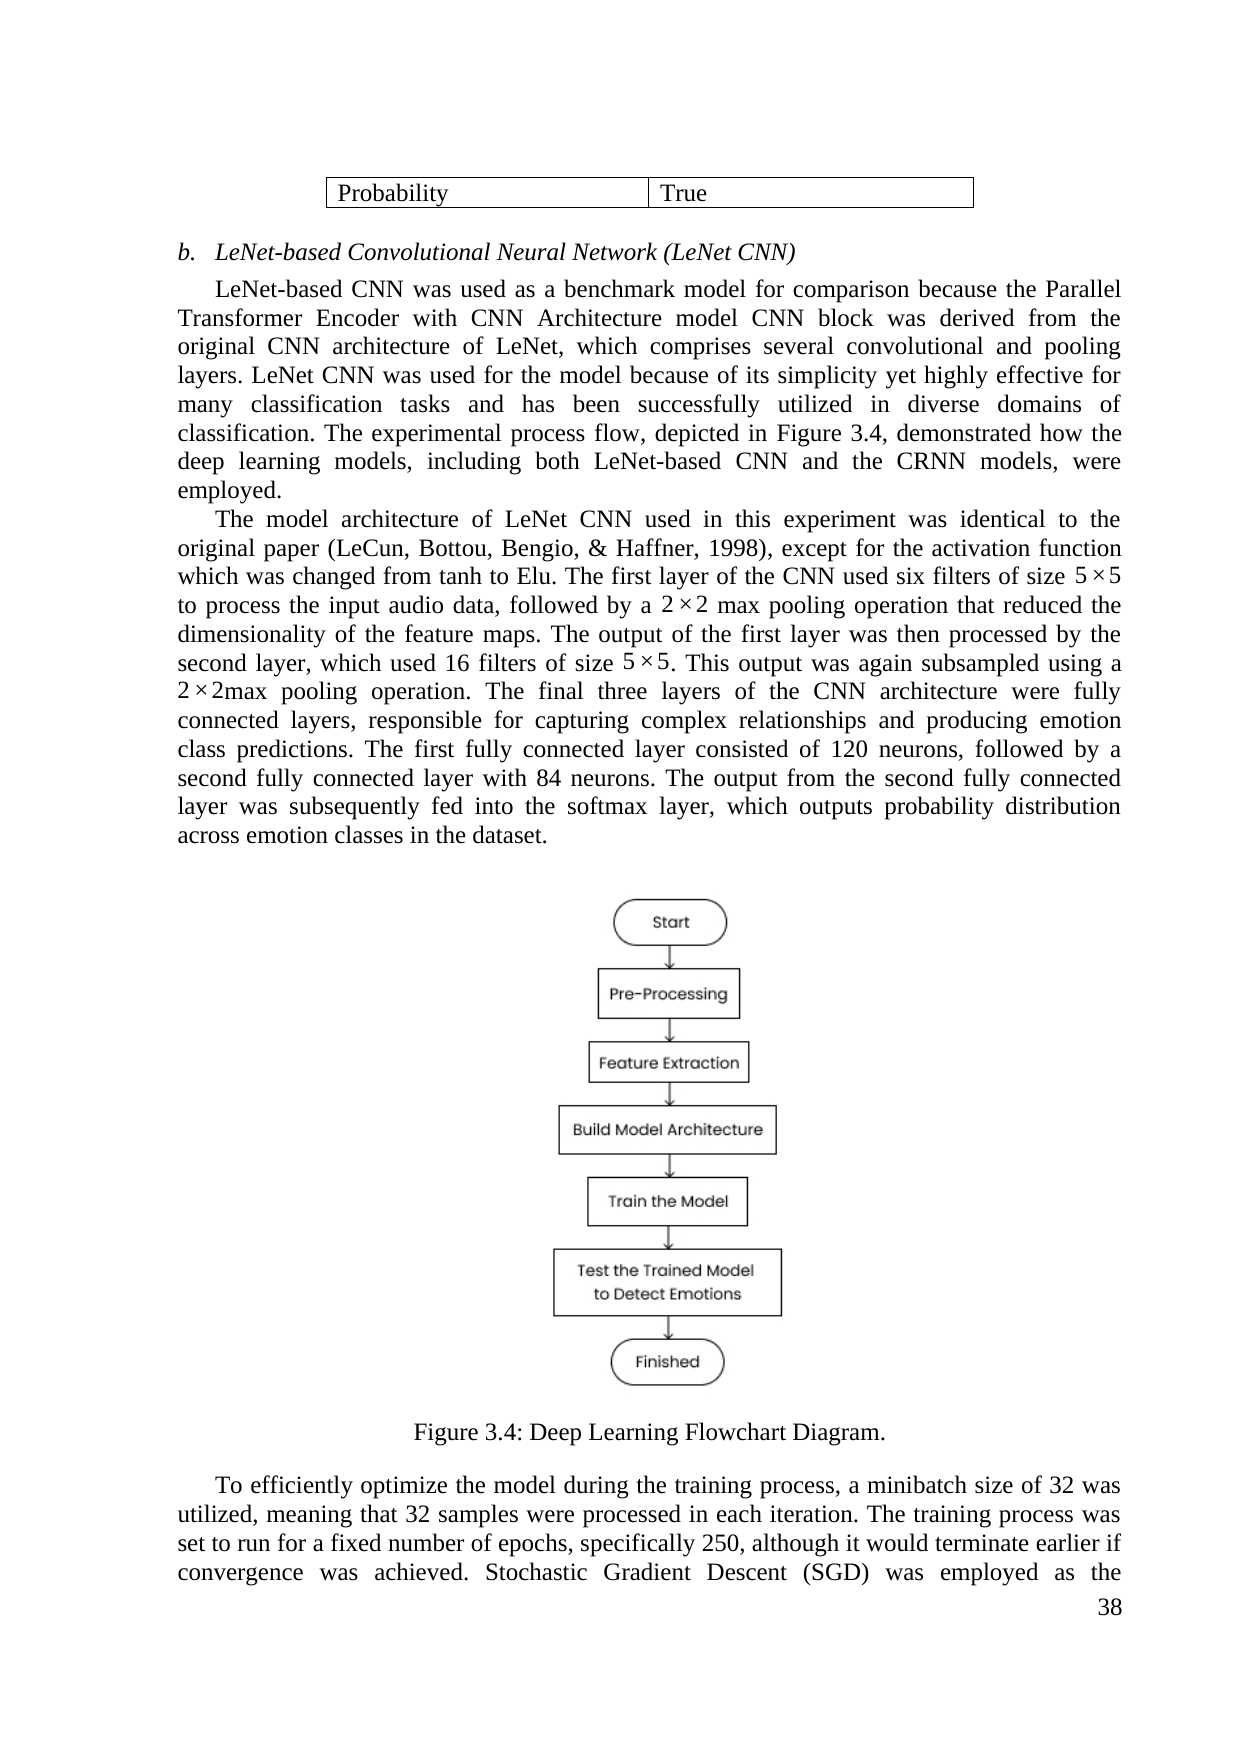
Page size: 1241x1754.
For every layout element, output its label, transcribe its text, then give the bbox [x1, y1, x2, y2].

picture [492, 873, 845, 1417]
table_cell Probability [327, 178, 648, 207]
table_cell True [649, 178, 973, 207]
text Figure 3.4: Deep Learning Flowchart Diagram. [177, 1417, 1122, 1445]
text LeNet-based CNN was used as a benchmark model for comparison because the Parallel Transformer Encoder with CNN Architecture model CNN block was derived from the original CNN architecture of LeNet, which comprises several convolutional and pooling layers. LeNet CNN was used for the model because of its simplicity yet highly effective for many classification tasks and has been successfully utilized in diverse domains of classification. The experimental process flow, depicted in Figure 3.4, demonstrated how the deep learning models, including both LeNet-based CNN and the CRNN models, were employed. [177, 274, 1122, 504]
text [177, 1470, 1122, 1585]
text The model architecture of LeNet CNN used in this experiment was identical to the original paper , except for the activation function which was changed from tanh to Elu. The first layer of the CNN used six filters of size to process the input audio data, followed by a max pooling operation that reduced the dimensionality of the feature maps. The output of the first layer was then processed by the second layer, which used 16 filters of size . This output was again subsampled using a max pooling operation. The final three layers of the CNN architecture were fully connected layers, responsible for capturing complex relationships and producing emotion class predictions. The first fully connected layer consisted of 120 neurons, followed by a second fully connected layer with 84 neurons. The output from the second fully connected layer was subsequently fed into the softmax layer, which outputs probability distribution across emotion classes in the dataset. [177, 504, 1122, 849]
list LeNet-based Convolutional Neural Network (LeNet CNN) [177, 237, 1122, 266]
